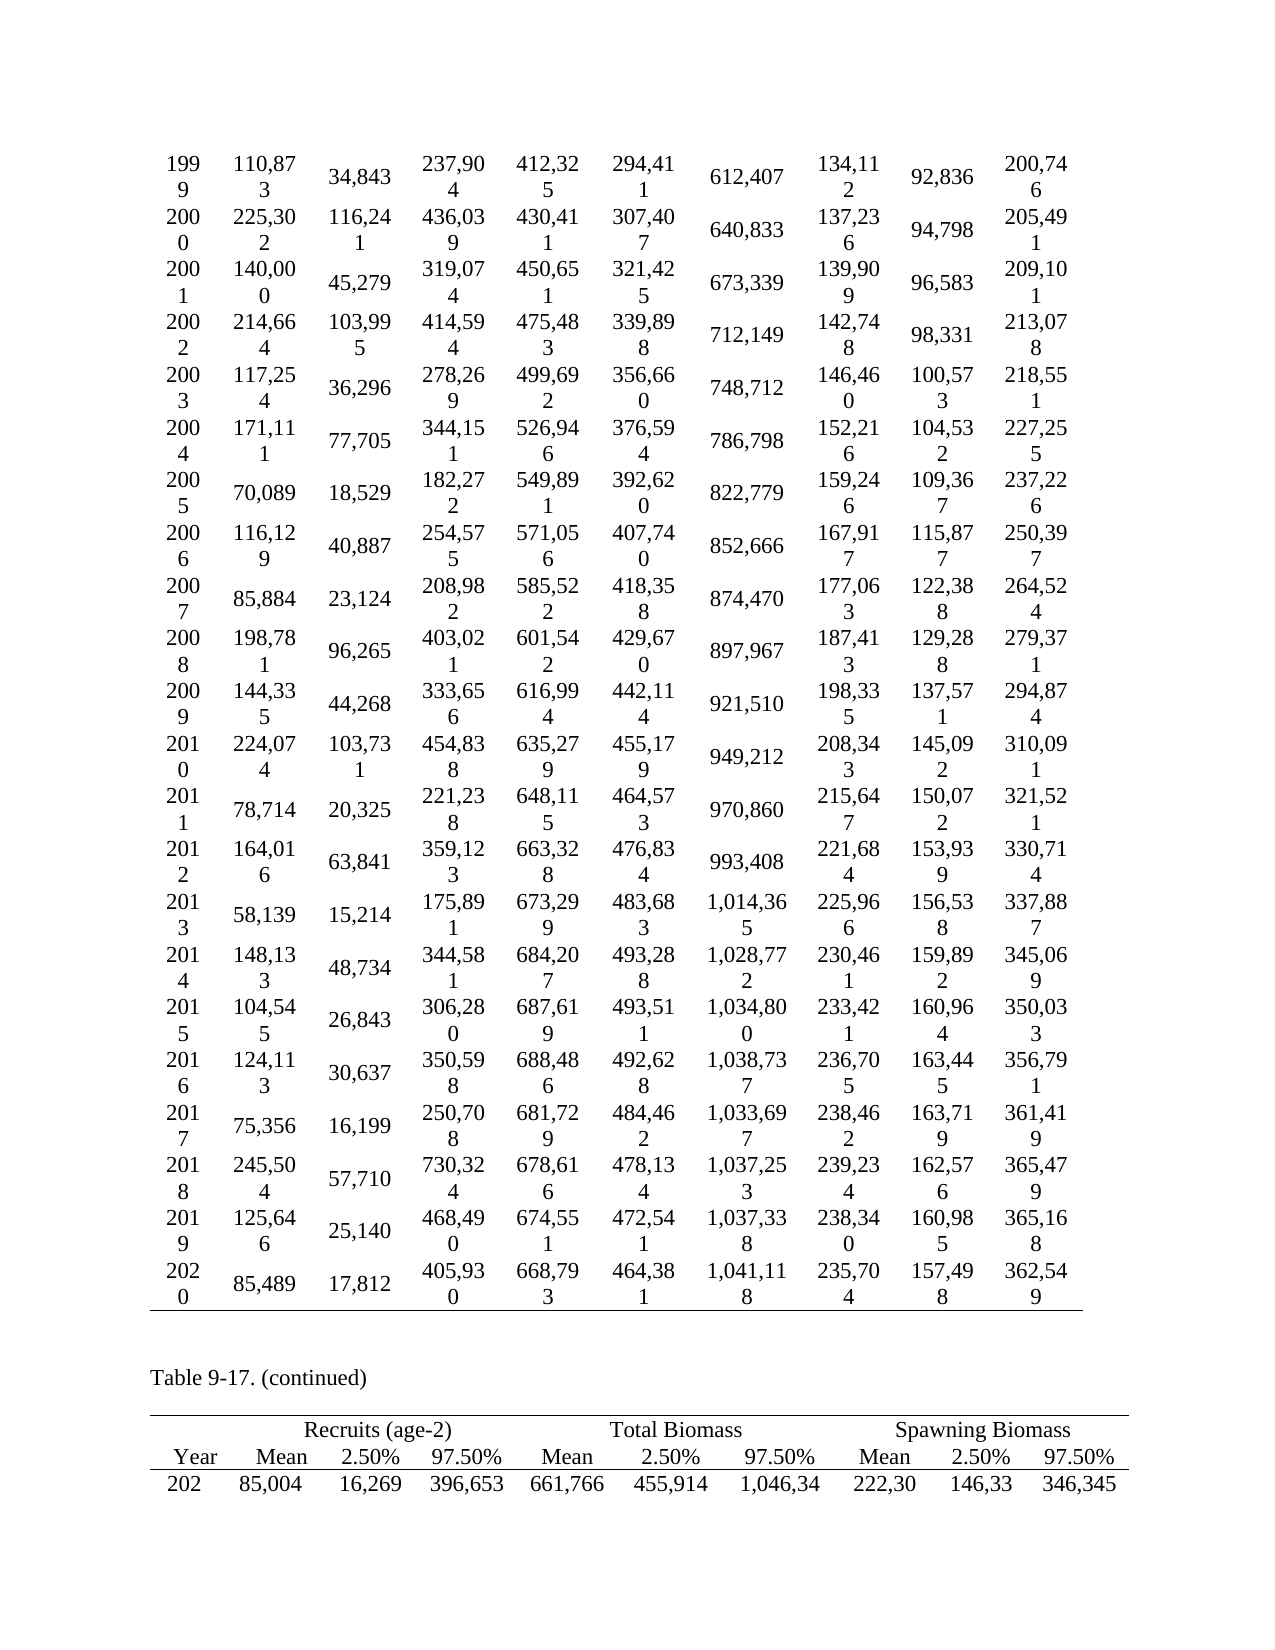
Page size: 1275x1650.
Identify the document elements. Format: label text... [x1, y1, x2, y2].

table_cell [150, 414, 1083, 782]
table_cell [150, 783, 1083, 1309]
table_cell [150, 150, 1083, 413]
subtitle Table 9-17. (continued) [150, 1364, 1125, 1390]
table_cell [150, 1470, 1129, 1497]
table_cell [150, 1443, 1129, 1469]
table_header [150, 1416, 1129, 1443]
